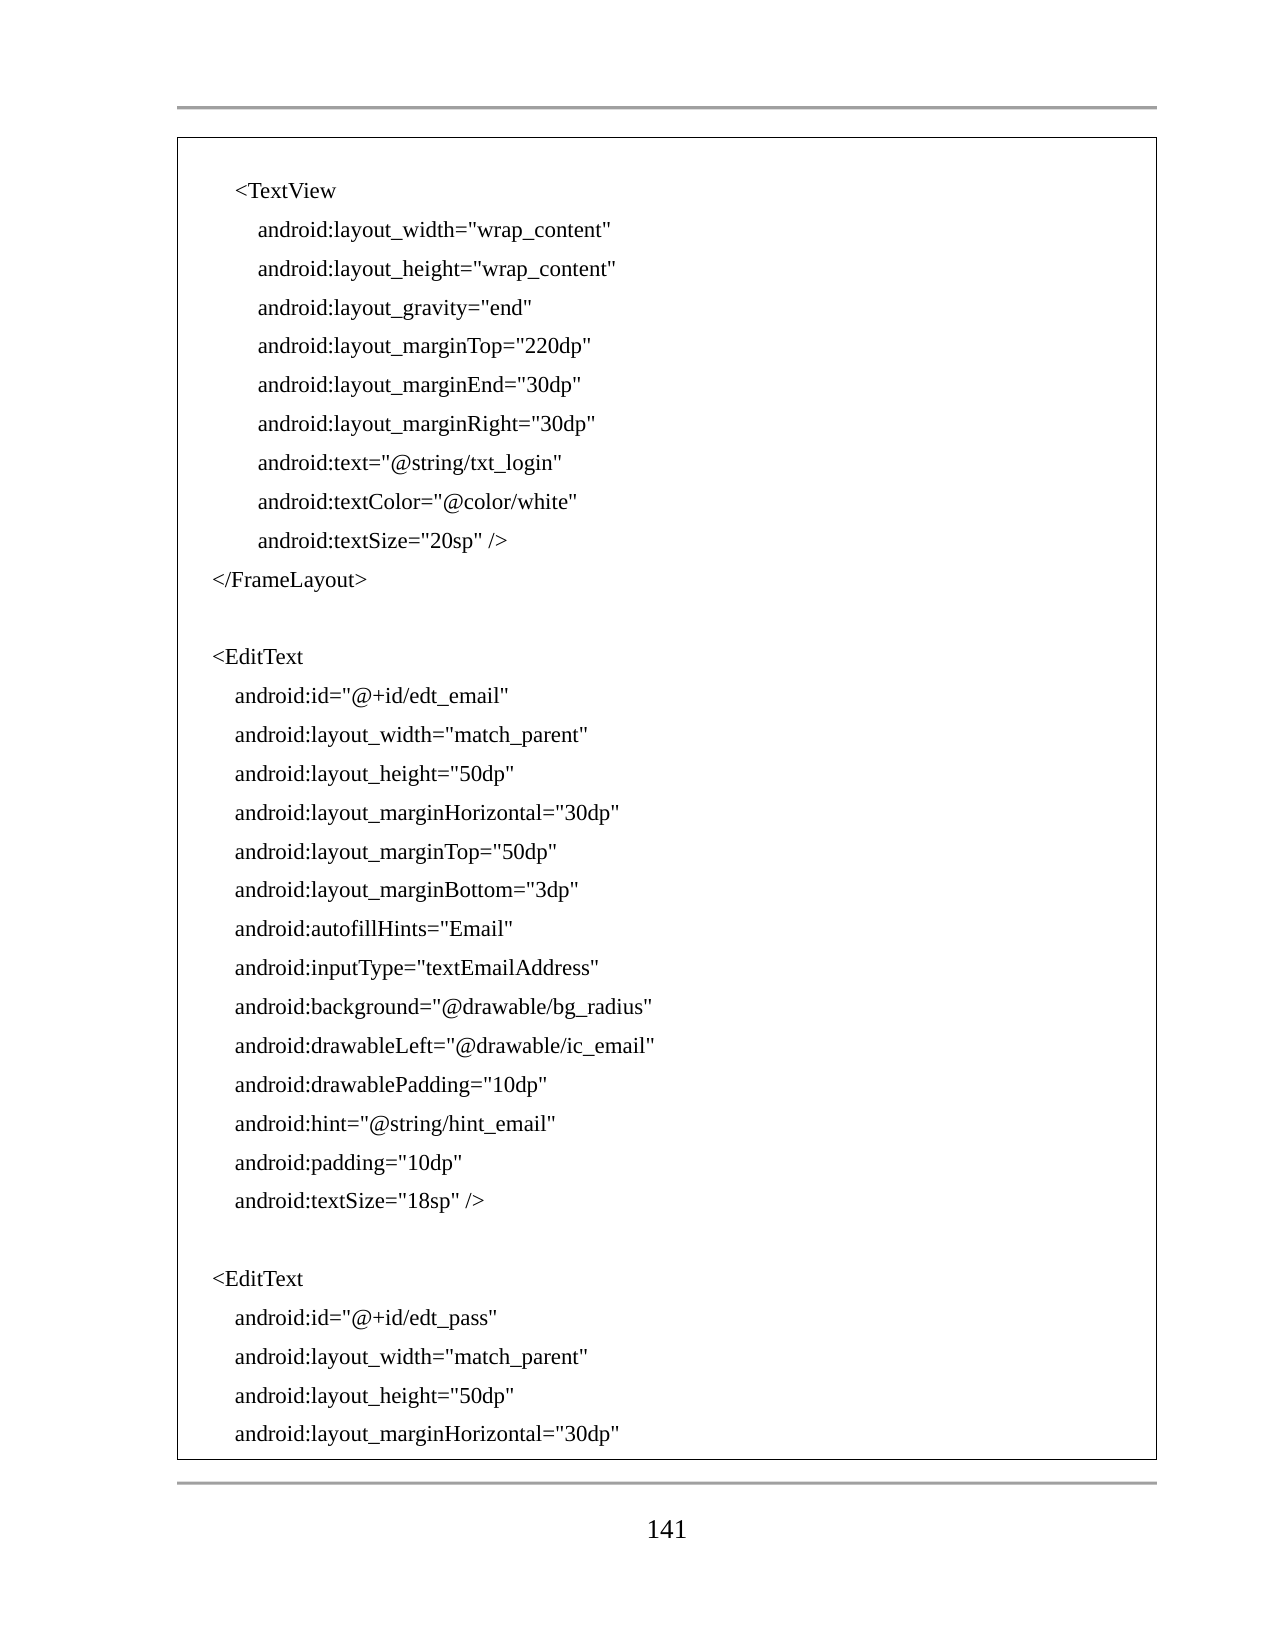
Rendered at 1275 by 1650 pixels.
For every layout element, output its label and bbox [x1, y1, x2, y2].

table_header [178, 138, 1156, 1459]
